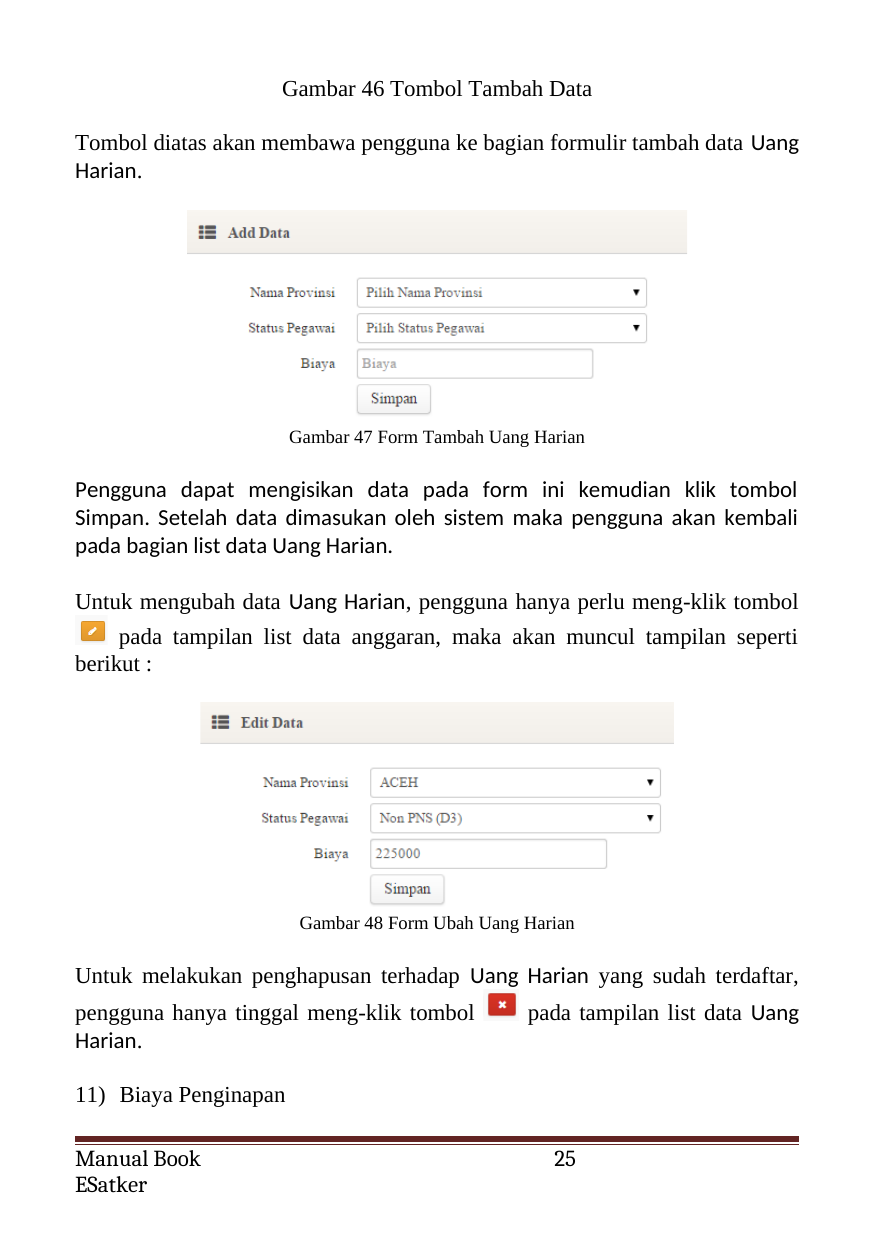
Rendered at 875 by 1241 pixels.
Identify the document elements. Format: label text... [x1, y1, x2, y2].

list Tombol diatas akan membawa pengguna ke bagian formulir tambah data Uang Harian. [75, 128, 799, 184]
list Gambar 46 Tombol Tambah Data [75, 75, 799, 101]
list Biaya Penginapan [75, 1081, 799, 1107]
text Gambar 47 Form Tambah Uang Harian [75, 426, 799, 447]
picture [75, 615, 108, 645]
picture [187, 210, 688, 426]
list Untuk melakukan penghapusan terhadap Uang Harian yang sudah terdaftar, pengguna hanya tinggal meng-klik tombol pada tampilan list data Uang Harian. [75, 962, 799, 1054]
list Untuk mengubah data Uang Harian, pengguna hanya perlu meng-klik tombol pada tampilan list data anggaran, maka akan muncul tampilan seperti berikut : [75, 587, 799, 676]
list Pengguna dapat mengisikan data pada form ini kemudian klik tombol Simpan. Setelah data dimasukan oleh sistem maka pengguna akan kembali pada bagian list data Uang Harian. [75, 475, 799, 559]
picture [200, 702, 674, 912]
text Gambar 48 Form Ubah Uang Harian [75, 912, 799, 934]
picture [483, 989, 520, 1021]
